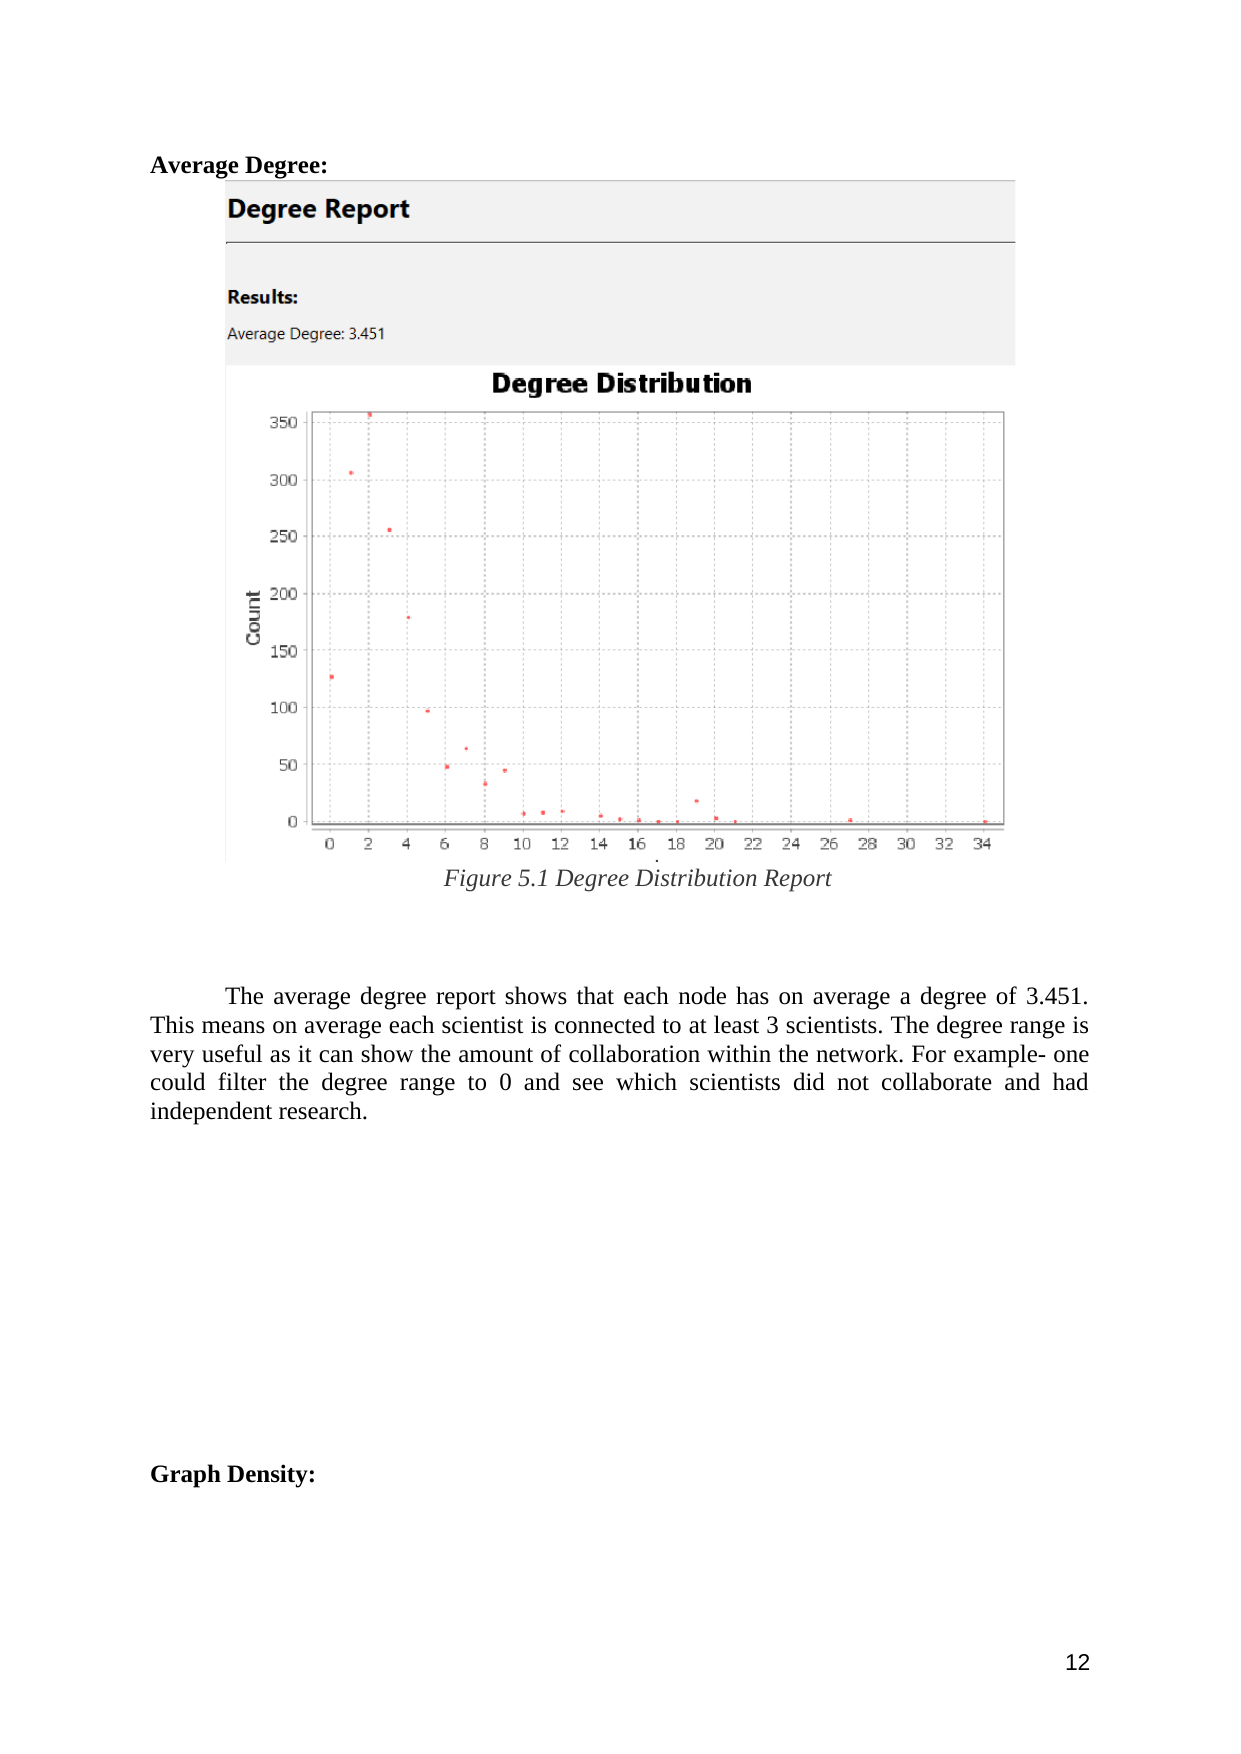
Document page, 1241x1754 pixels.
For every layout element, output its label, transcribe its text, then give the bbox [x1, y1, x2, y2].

picture [225, 180, 1016, 862]
text Average Degree: [150, 150, 1090, 179]
text Figure 5.1 Degree Distribution Report [187, 863, 1090, 892]
text The average degree report shows that each node has on average a degree of 3.451. This means on average each scientist is connected to at least 3 scientists. The degree range is very useful as it can show the amount of collaboration within the network. For example- one could filter the degree range to 0 and see which scientists did not collaborate and had independent research. [150, 981, 1090, 1125]
text Graph Density: [150, 1459, 1090, 1488]
